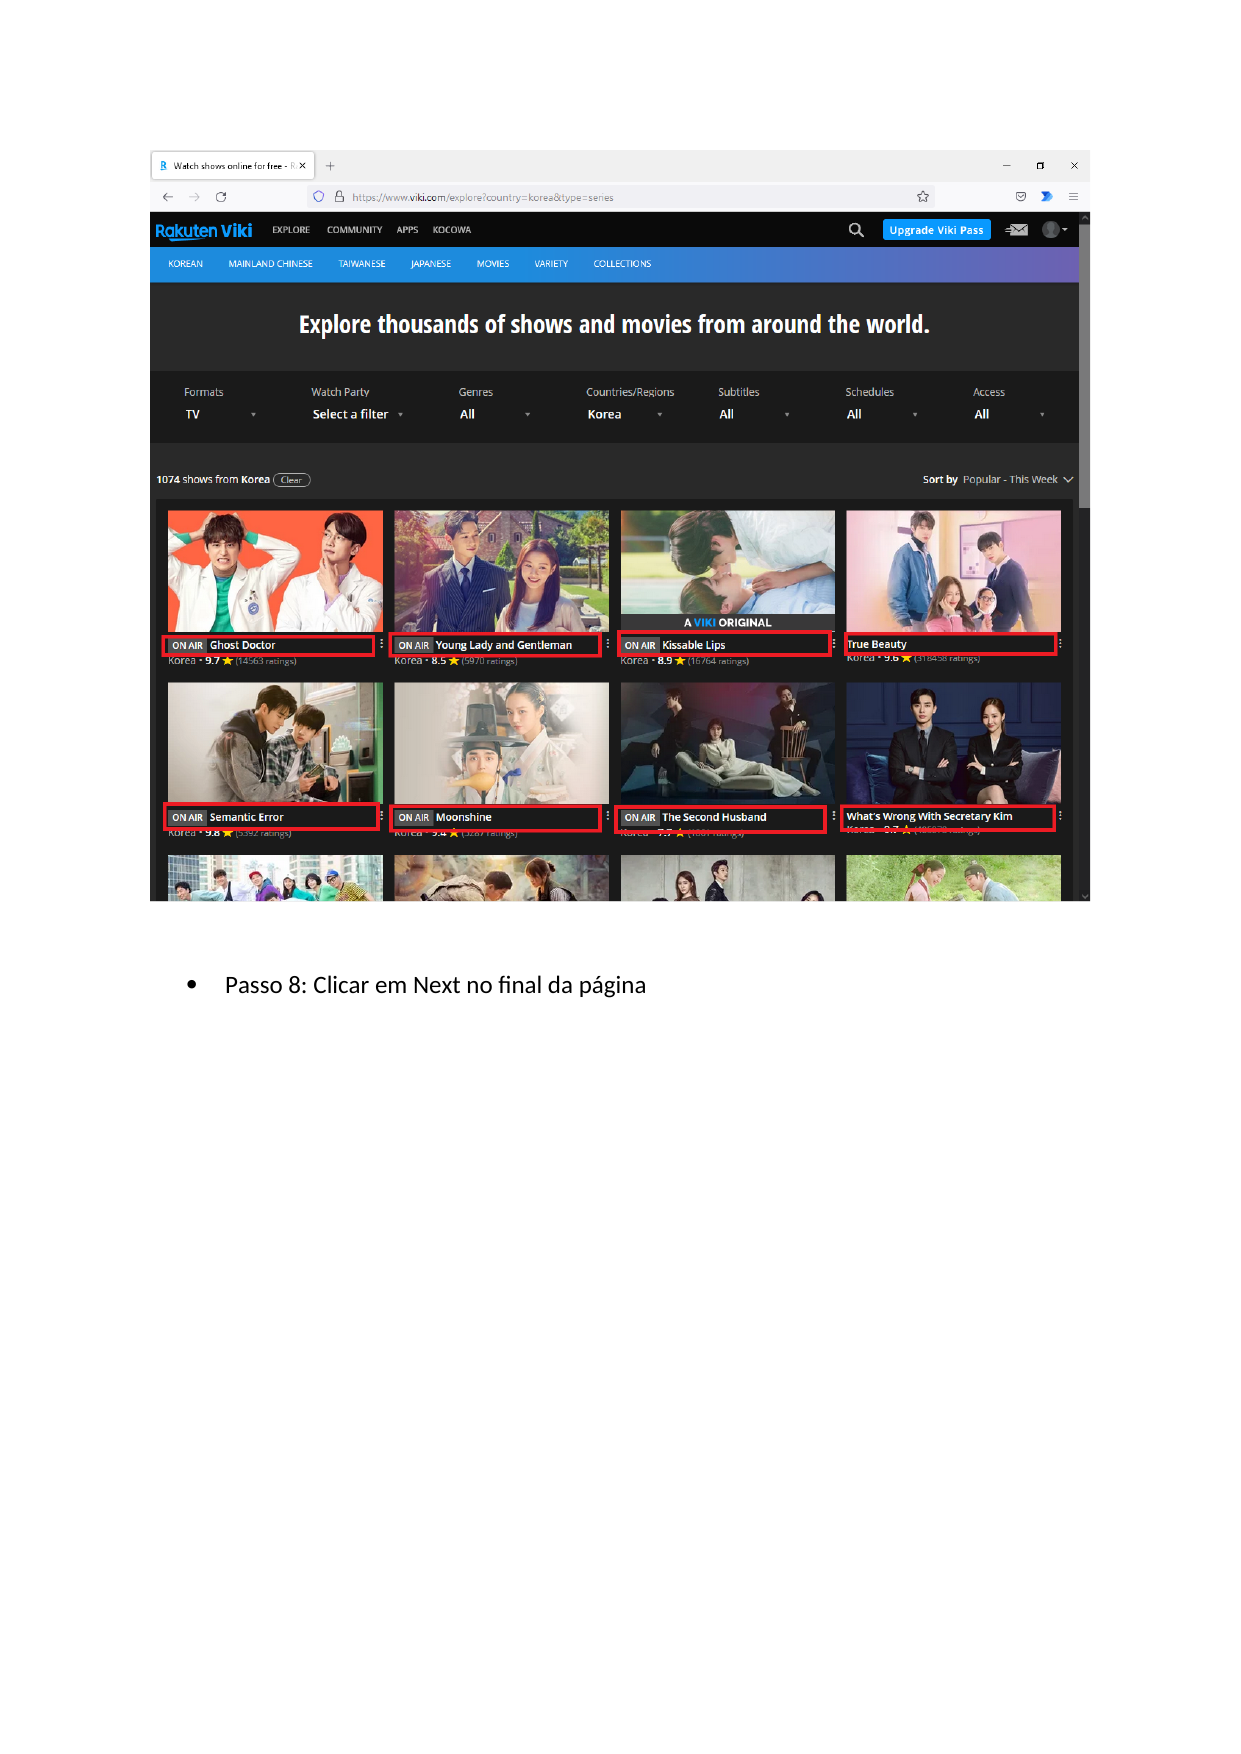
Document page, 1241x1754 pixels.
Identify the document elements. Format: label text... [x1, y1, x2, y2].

picture [150, 150, 1091, 902]
list Passo 8: Clicar em Next no final da página [187, 970, 1090, 1000]
